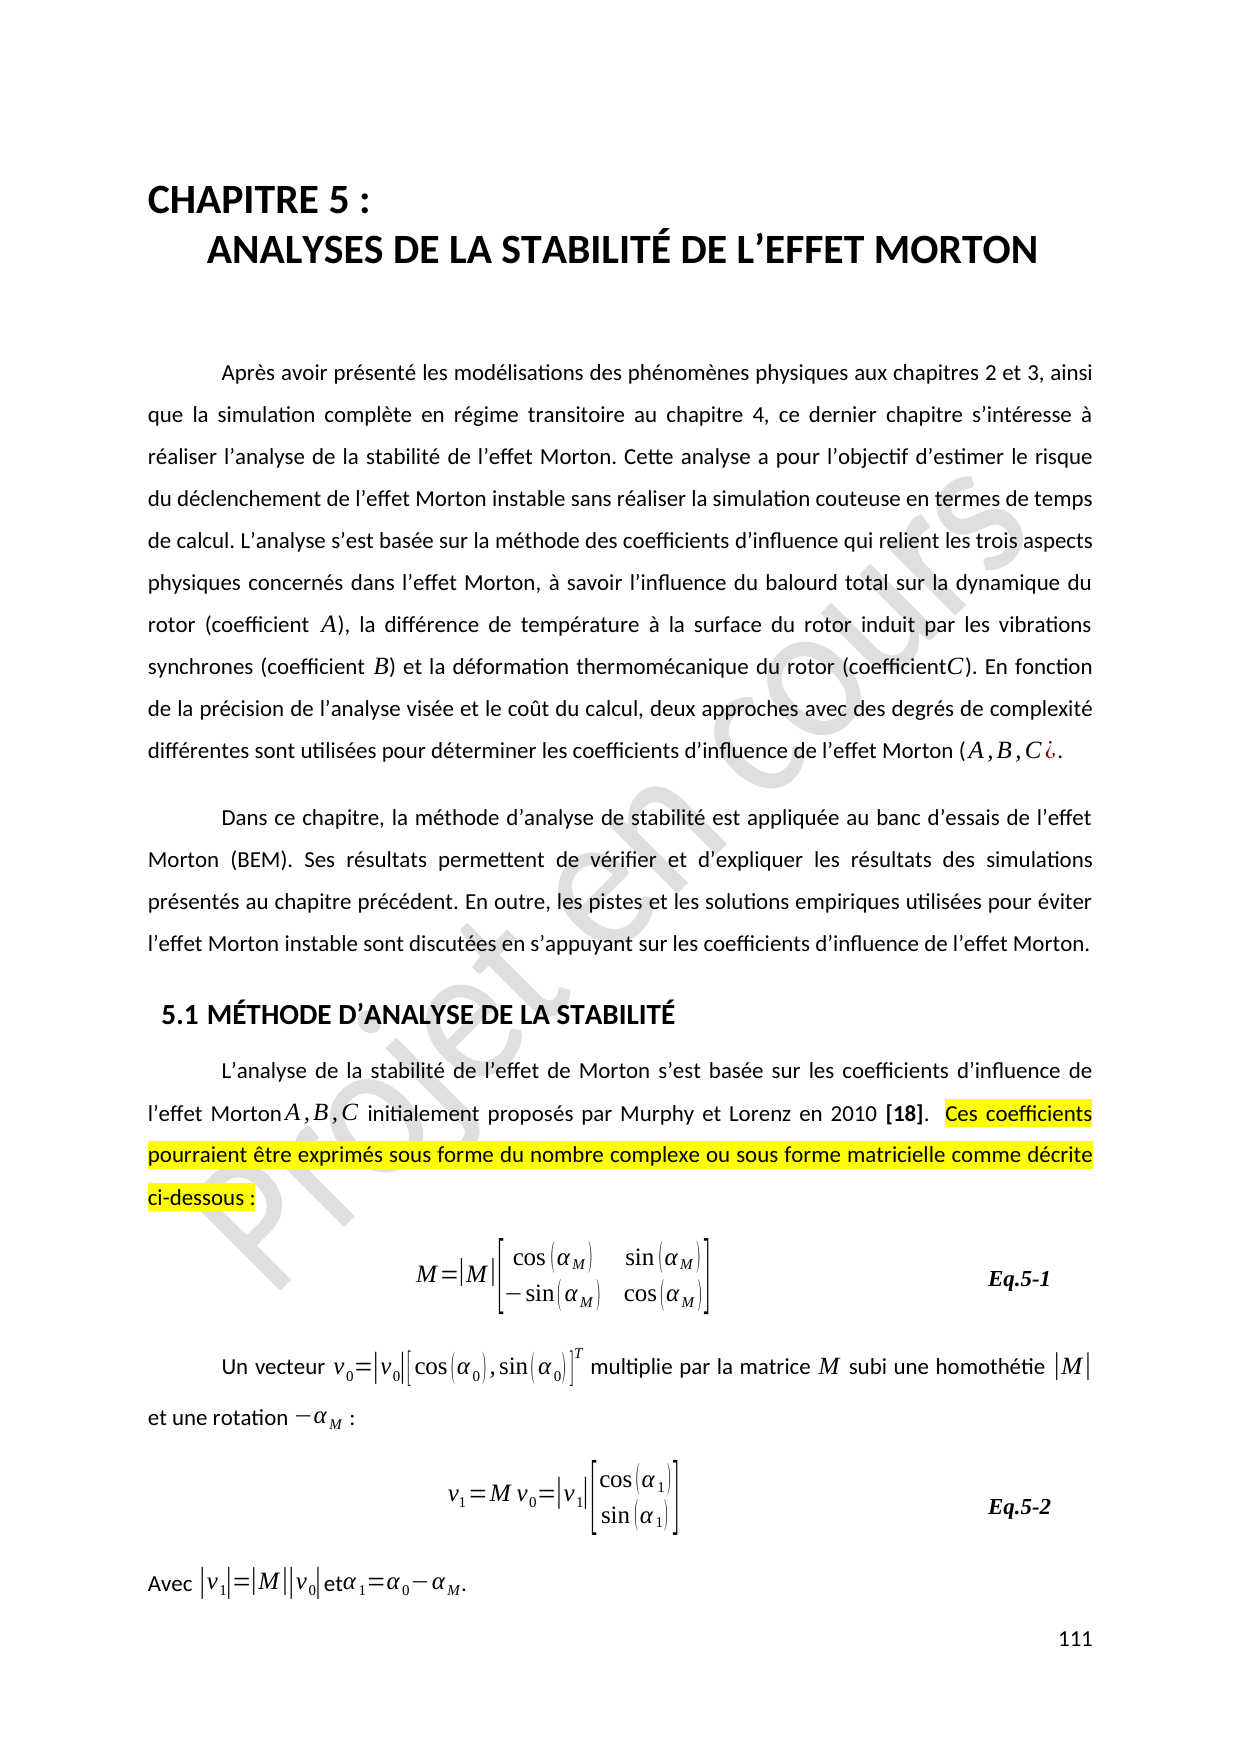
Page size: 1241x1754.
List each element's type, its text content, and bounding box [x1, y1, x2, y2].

text Après avoir présenté les modélisations des phénomènes physiques aux chapitres 2 et 3, ainsi que la simulation complète en régime transitoire au chapitre 4, ce dernier chapitre s’intéresse à réaliser l’analyse de la stabilité de l’effet Morton. Cette analyse a pour l’objectif d’estimer le risque du déclenchement de l’effet Morton instable sans réaliser la simulation couteuse en termes de temps de calcul. L’analyse s’est basée sur la méthode des coefficients d’influence qui relient les trois aspects physiques concernés dans l’effet Morton, à savoir l’influence du balourd total sur la dynamique du rotor (coefficient ), la différence de température à la surface du rotor induit par les vibrations synchrones (coefficient ) et la déformation thermomécanique du rotor (coefficient). En fonction de la précision de l’analyse visée et le coût du calcul, deux approches avec des degrés de complexité différentes sont utilisées pour déterminer les coefficients d’influence de l’effet Morton (. [148, 358, 1093, 764]
table_header [977, 1237, 1091, 1332]
table_header [977, 1459, 1091, 1553]
text Avec et. [148, 1566, 1093, 1601]
text Un vecteur multiplie par la matrice subi une homothétie et une rotation : [148, 1345, 1093, 1433]
text L’analyse de la stabilité de l’effet de Morton s’est basée sur les coefficients d’influence de l’effet Morton initialement proposés par Murphy et Lorenz en 2010 [18]. Ces coefficients pourraient être exprimés sous forme du nombre complexe ou sous forme matricielle comme décrite ci-dessous : [148, 1057, 1093, 1141]
subtitle Méthode d’analyse de la stabilité [161, 996, 1093, 1032]
table_header [149, 1459, 977, 1553]
table_header [149, 1237, 977, 1332]
text L’analyse de la stabilité de l’effet de Morton s’est basée sur les coefficients d’influence de l’effet Morton initialement proposés par Murphy et Lorenz en 2010 [18]. Ces coefficients pourraient être exprimés sous forme du nombre complexe ou sous forme matricielle comme décrite ci-dessous : [148, 1169, 1093, 1211]
text Dans ce chapitre, la méthode d’analyse de stabilité est appliquée au banc d’essais de l’effet Morton (BEM). Ses résultats permettent de vérifier et d’expliquer les résultats des simulations présentés au chapitre précédent. En outre, les pistes et les solutions empiriques utilisées pour éviter l’effet Morton instable sont discutées en s’appuyant sur les coefficients d’influence de l’effet Morton. [148, 803, 1093, 957]
subtitle Chapitre 5 : Analyses de la stabilité de l’effet morton [148, 173, 1093, 274]
